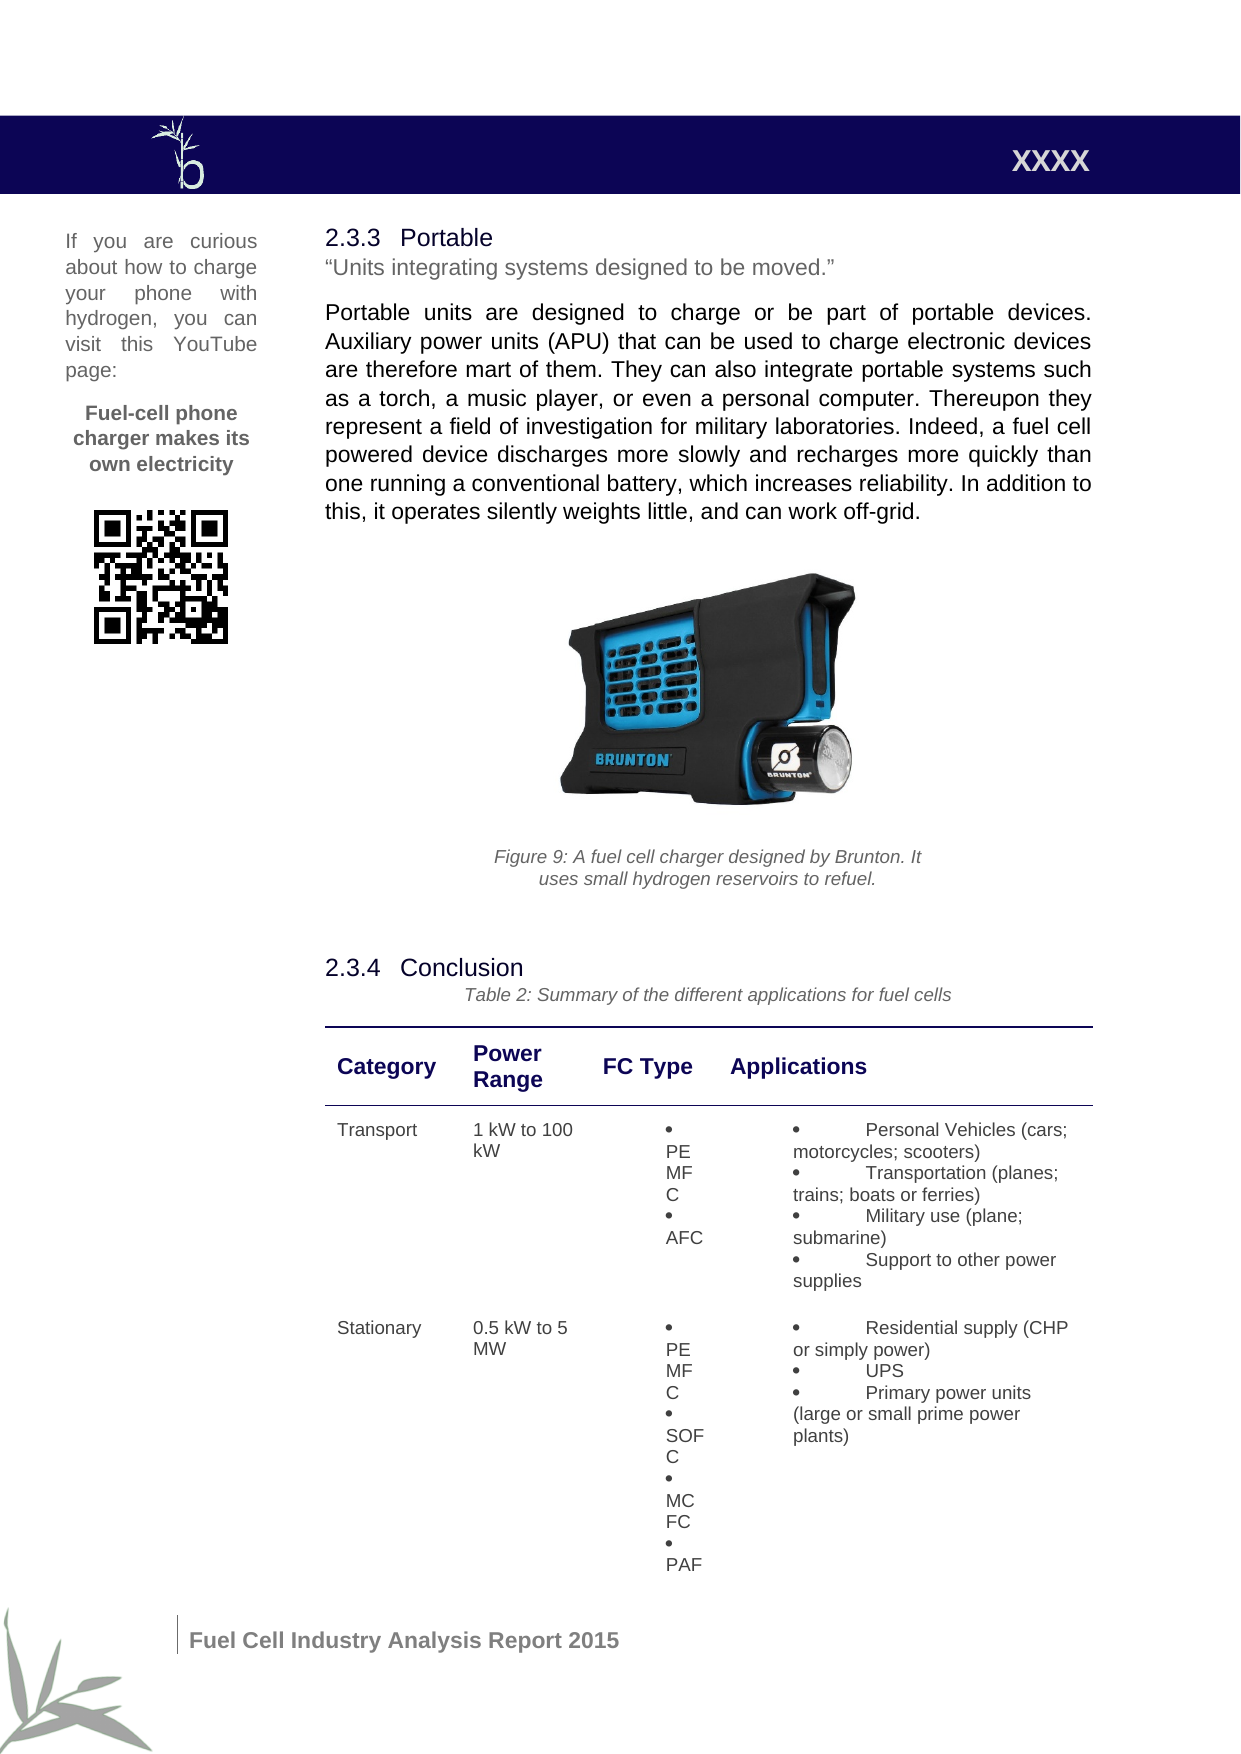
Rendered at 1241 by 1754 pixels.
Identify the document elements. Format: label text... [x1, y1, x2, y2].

table_header Category [325, 1028, 461, 1105]
picture [487, 541, 931, 837]
subtitle Portable [325, 223, 1092, 252]
table_header Applications [718, 1028, 1092, 1105]
text “Units integrating systems designed to be moved.” [325, 254, 1092, 280]
text Portable units are designed to charge or be part of portable devices. Auxiliary power units (APU) that can be used to charge electronic devices are therefore mart of them. They can also integrate portable systems such as a torch, a music player, or even a personal computer. Thereupon they represent a field of investigation for military laboratories. Indeed, a fuel cell powered device discharges more slowly and recharges more quickly than one running a conventional battery, which increases reliability. In addition to this, it operates silently weights little, and can work off-grid. [325, 299, 1092, 524]
table_cell Stationary [325, 1304, 461, 1576]
picture [0, 1607, 169, 1754]
table_cell Transport [325, 1106, 461, 1304]
subtitle Conclusion [325, 953, 1092, 982]
table_cell PEMFC AFC [591, 1106, 718, 1304]
table_cell Personal Vehicles (cars; motorcycles; scooters) Transportation (planes; trains; boats or ferries) Military use (plane; submarine) Support to other power supplies [718, 1106, 1092, 1304]
table_cell 0.5 kW to 5 MW [461, 1304, 591, 1576]
table_cell PEMFC SOFC MCFC PAFC AFC [591, 1304, 718, 1576]
table_cell 1 kW to 100 kW [461, 1106, 591, 1304]
text Table 2: Summary of the different applications for fuel cells [325, 984, 1092, 1006]
picture [72, 488, 250, 666]
table_header Power Range [461, 1028, 591, 1105]
table_header FC Type [591, 1028, 718, 1105]
table_cell Residential supply (CHP or simply power) UPS Primary power units (large or small prime power plants) [718, 1304, 1092, 1576]
